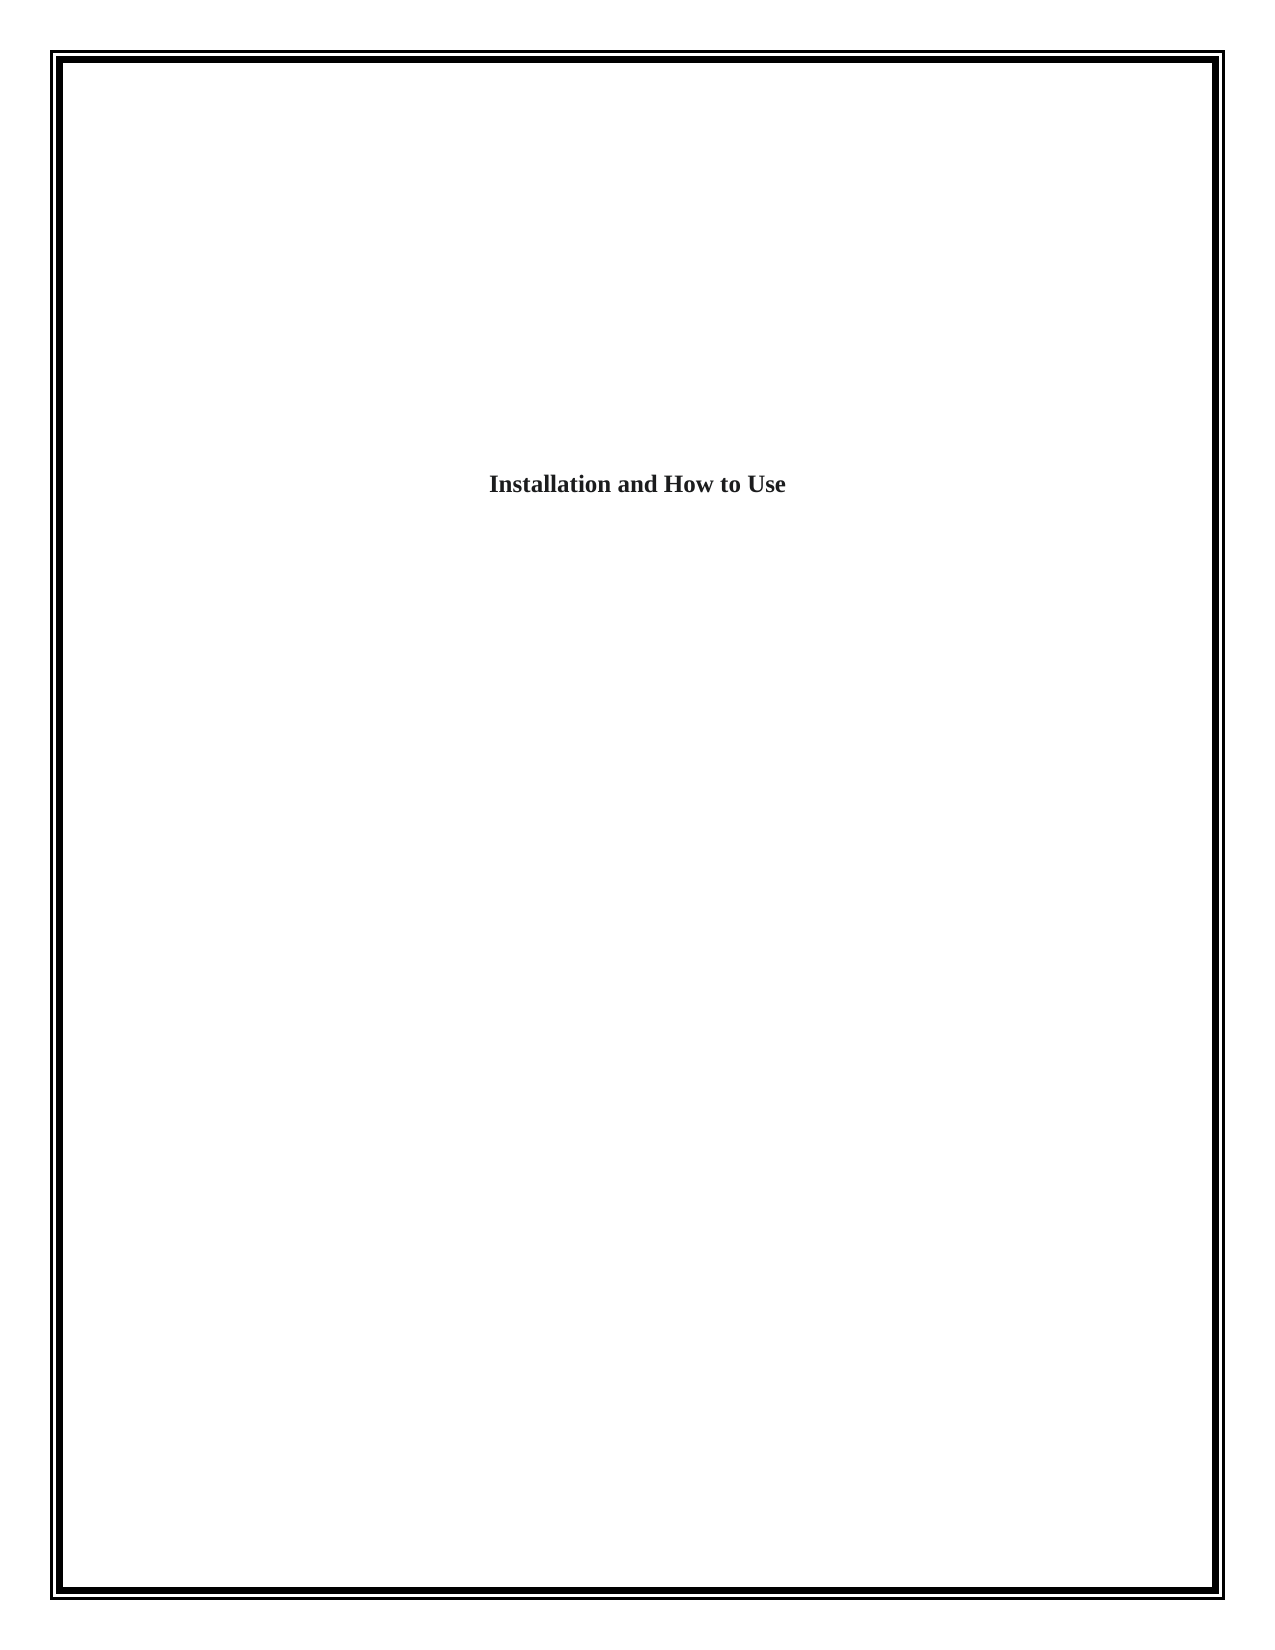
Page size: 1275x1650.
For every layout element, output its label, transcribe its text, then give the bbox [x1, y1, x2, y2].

subtitle Installation and How to Use [150, 469, 1125, 497]
